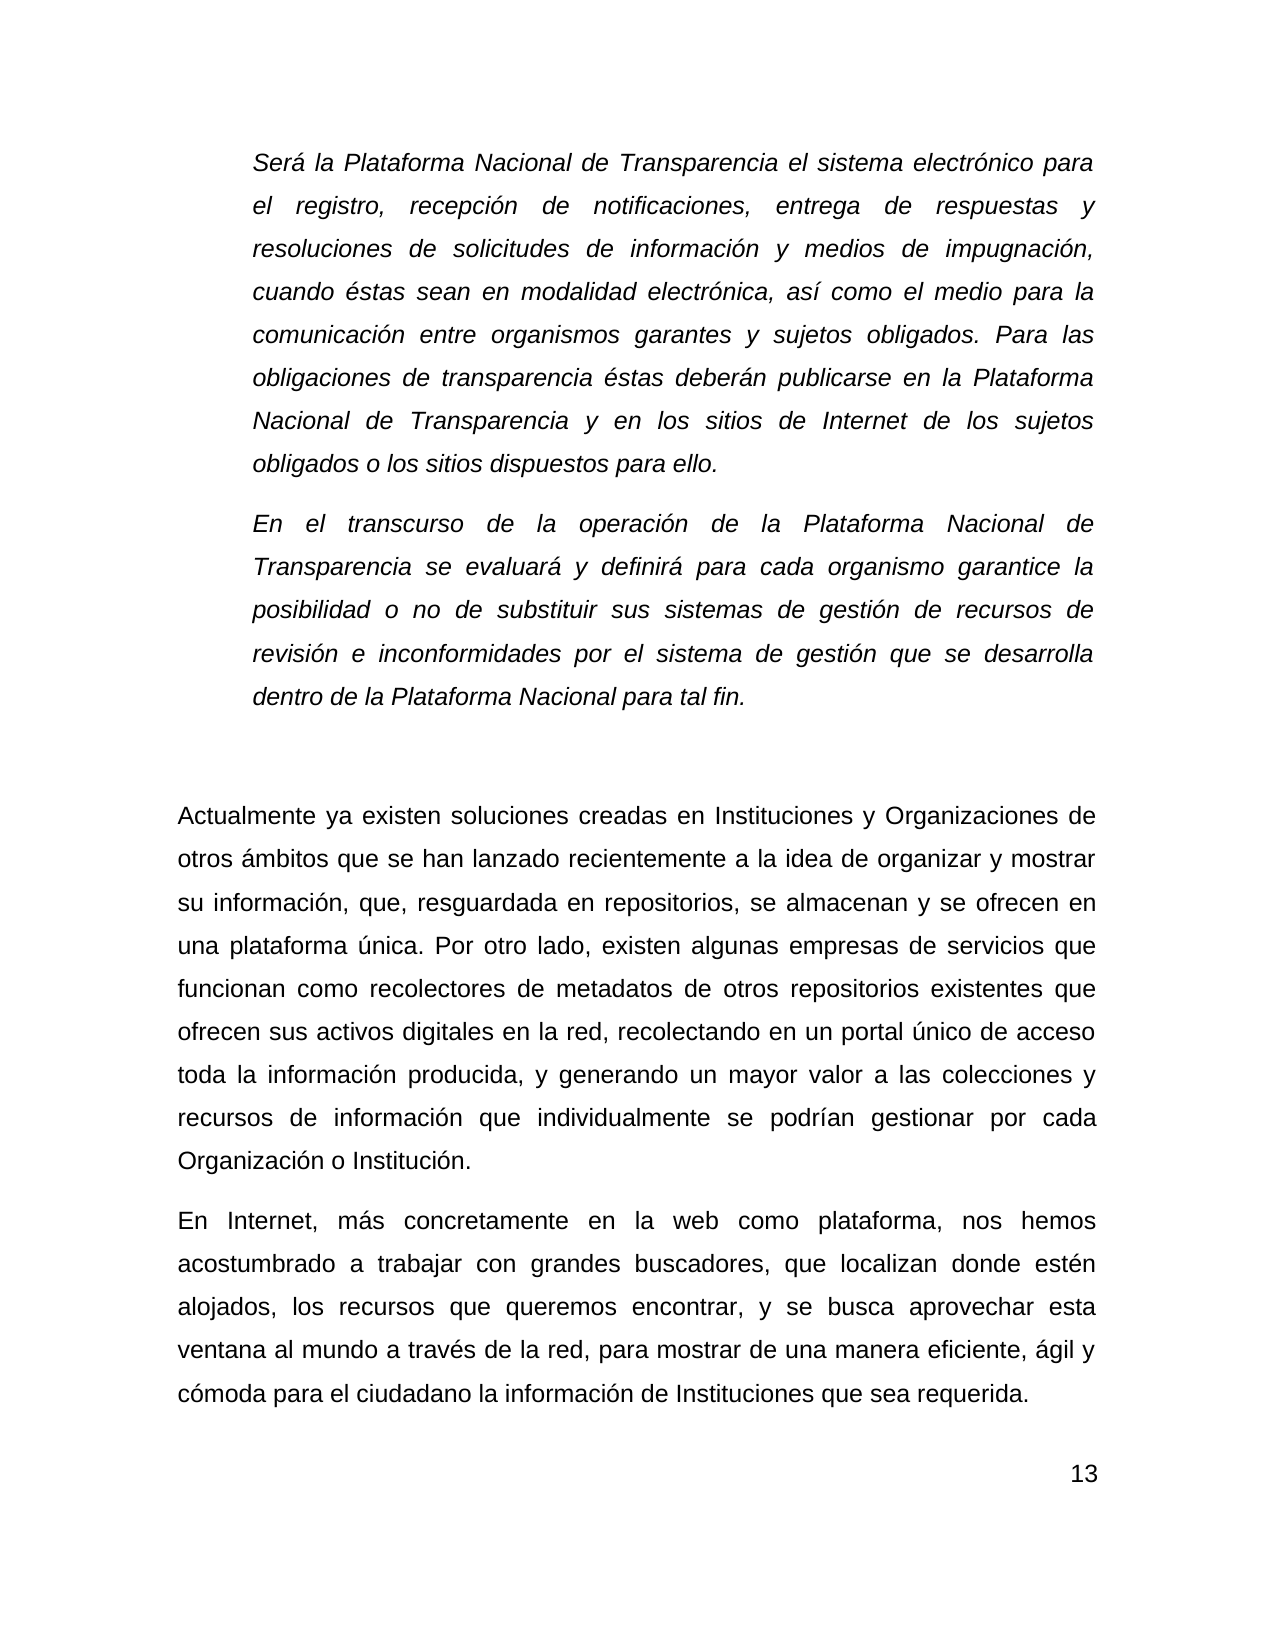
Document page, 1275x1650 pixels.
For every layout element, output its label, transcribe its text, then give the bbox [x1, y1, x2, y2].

text Será la Plataforma Nacional de Transparencia el sistema electrónico para el registro, recepción de notificaciones, entrega de respuestas y resoluciones de solicitudes de información y medios de impugnación, cuando éstas sean en modalidad electrónica, así como el medio para la comunicación entre organismos garantes y sujetos obligados. Para las obligaciones de transparencia éstas deberán publicarse en la Plataforma Nacional de Transparencia y en los sitios de Internet de los sujetos obligados o los sitios dispuestos para ello. [252, 148, 1098, 478]
text En el transcurso de la operación de la Plataforma Nacional de Transparencia se evaluará y definirá para cada organismo garantice la posibilidad o no de substituir sus sistemas de gestión de recursos de revisión e inconformidades por el sistema de gestión que se desarrolla dentro de la Plataforma Nacional para tal fin. [252, 509, 1098, 711]
text Actualmente ya existen soluciones creadas en Instituciones y Organizaciones de otros ámbitos que se han lanzado recientemente a la idea de organizar y mostrar su información, que, resguardada en repositorios, se almacenan y se ofrecen en una plataforma única. Por otro lado, existen algunas empresas de servicios que funcionan como recolectores de metadatos de otros repositorios existentes que ofrecen sus activos digitales en la red, recolectando en un portal único de acceso toda la información producida, y generando un mayor valor a las colecciones y recursos de información que individualmente se podrían gestionar por cada Organización o Institución. [177, 801, 1098, 1175]
text En Internet, más concretamente en la web como plataforma, nos hemos acostumbrado a trabajar con grandes buscadores, que localizan donde estén alojados, los recursos que queremos encontrar, y se busca aprovechar esta ventana al mundo a través de la red, para mostrar de una manera eficiente, ágil y cómoda para el ciudadano la información de Instituciones que sea requerida. [177, 1206, 1098, 1407]
